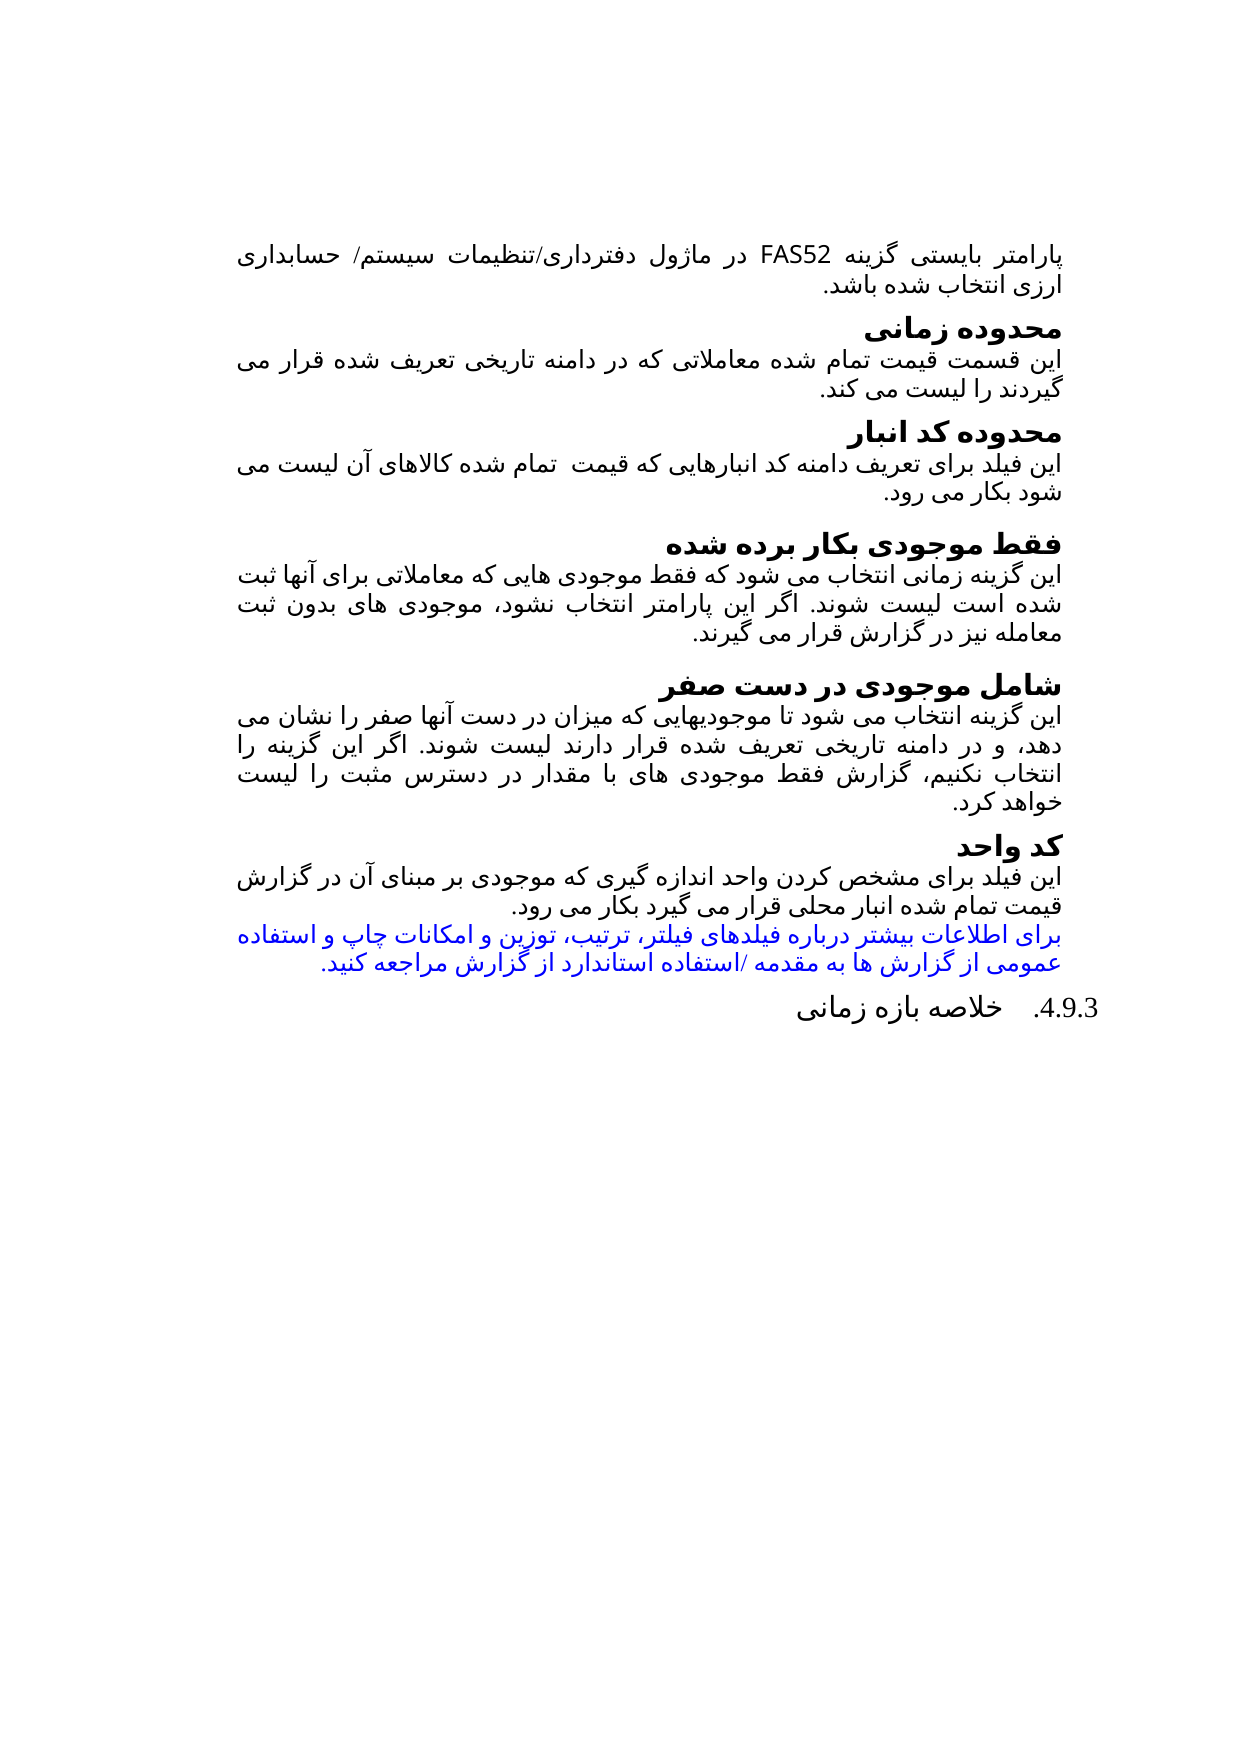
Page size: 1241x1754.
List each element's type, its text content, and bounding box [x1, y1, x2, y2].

text این فیلد برای تعریف دامنه کد انبارهایی که قیمت تمام شده کالاهای آن لیست می شود بکار می رود. [236, 449, 1063, 506]
text برای اطلاعات بیشتر درباره فیلدهای فیلتر، ترتیب، توزین و امکانات چاپ و استفاده عمومی از گزارش ها به مقدمه /استفاده استاندارد از گزارش مراجعه کنید. [236, 920, 1063, 977]
text این گزینه انتخاب می شود تا موجودیهایی که میزان در دست آنها صفر را نشان می دهد، و در دامنه تاریخی تعریف شده قرار دارند لیست شوند. اگر این گزینه را انتخاب نکنیم، گزارش فقط موجودی های با مقدار در دسترس مثبت را لیست خواهد کرد. [236, 701, 1063, 816]
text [236, 236, 1063, 299]
subtitle کد واحد [236, 829, 1063, 862]
text این گزینه زمانی انتخاب می شود که فقط موجودی هایی که معاملاتی برای آنها ثبت شده است لیست شوند. اگر این پارامتر انتخاب نشود، موجودی های بدون ثبت معامله نیز در گزارش قرار می گیرند. [236, 561, 1063, 647]
subtitle خلاصه بازه زمانی [236, 990, 1026, 1023]
subtitle شامل موجودی در دست صفر [236, 668, 1063, 701]
subtitle محدوده کد انبار [236, 415, 1063, 449]
text این قسمت قیمت تمام شده معاملاتی که در دامنه تاریخی تعریف شده قرار می گیردند را لیست می کند. [236, 345, 1063, 403]
subtitle فقط موجودی بکار برده شده [236, 527, 1063, 561]
subtitle محدوده زمانی [236, 312, 1063, 345]
text این فیلد برای مشخص کردن واحد اندازه گیری که موجودی بر مبنای آن در گزارش قیمت تمام شده انبار محلی قرار می گیرد بکار می رود. [236, 862, 1063, 920]
